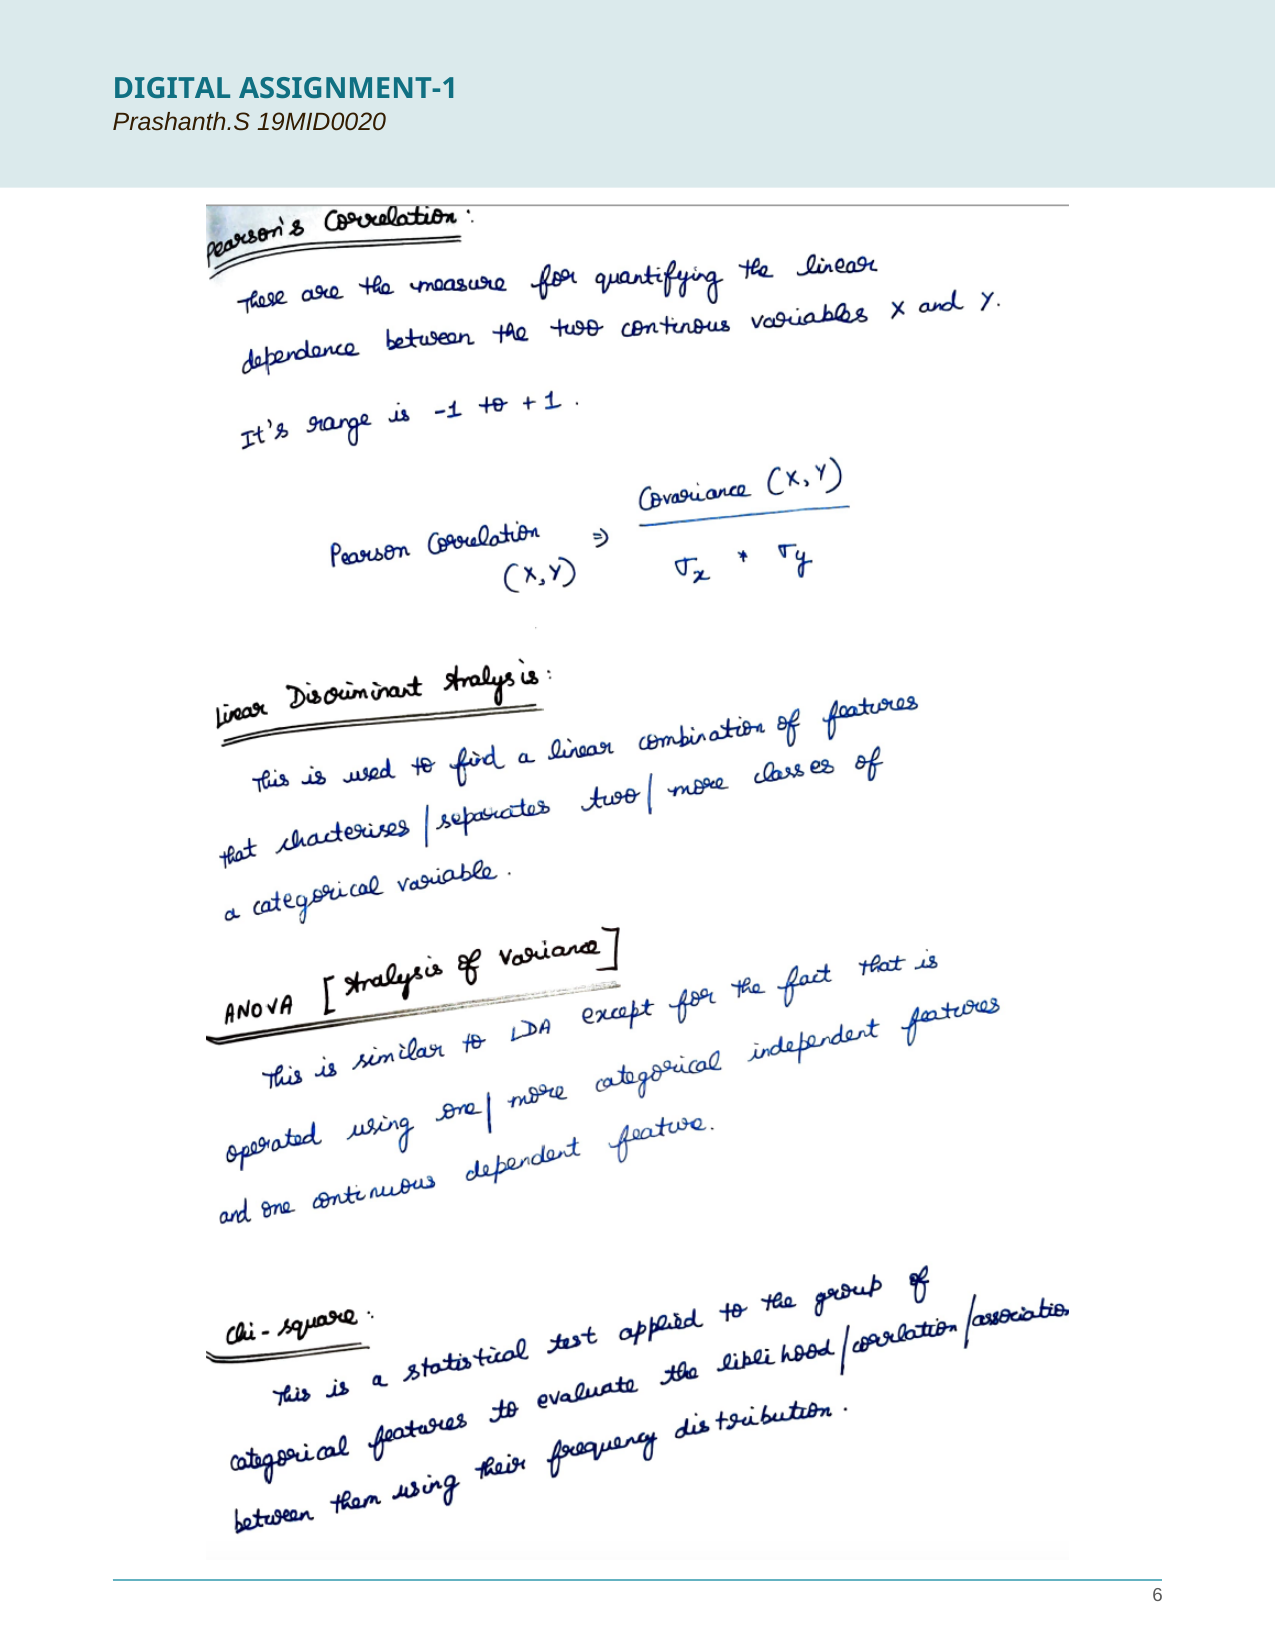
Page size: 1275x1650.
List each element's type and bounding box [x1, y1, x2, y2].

picture [206, 204, 1069, 1560]
